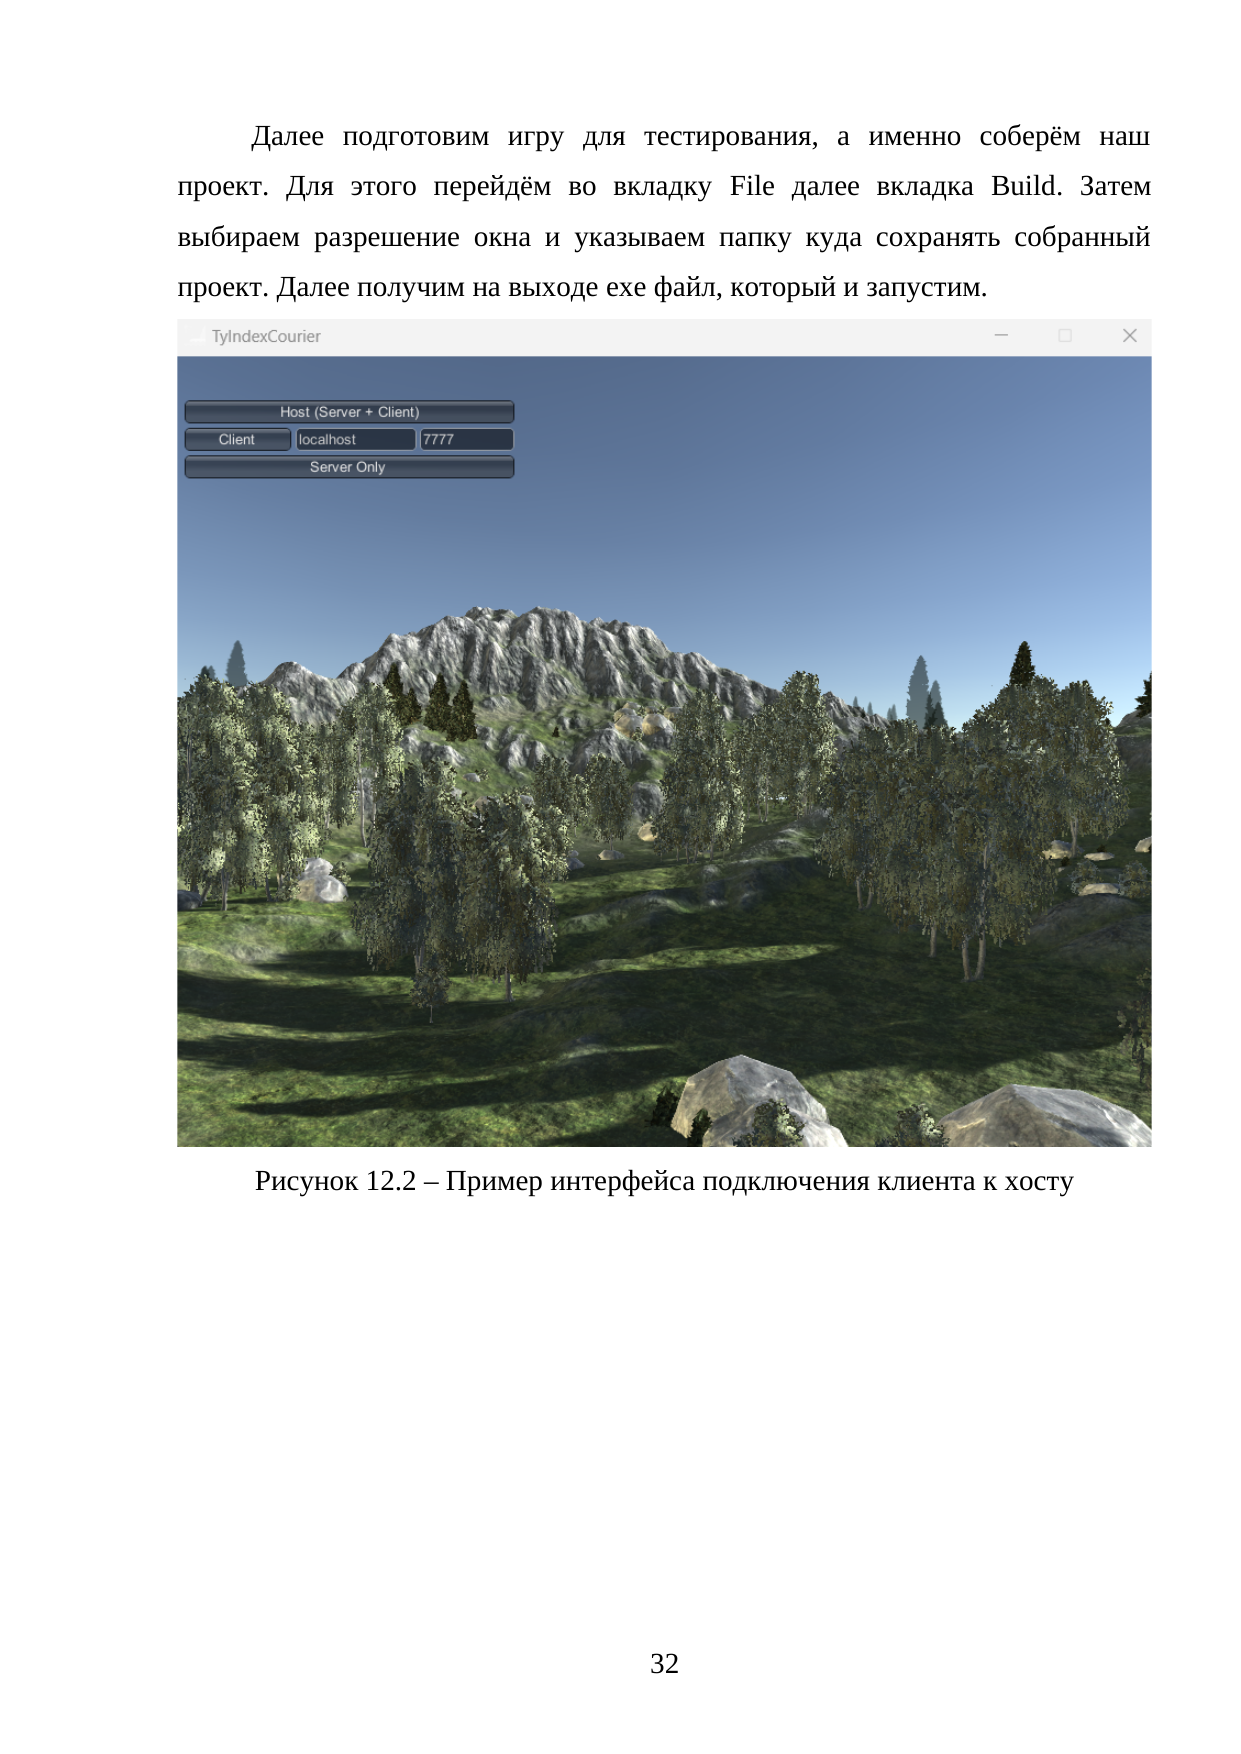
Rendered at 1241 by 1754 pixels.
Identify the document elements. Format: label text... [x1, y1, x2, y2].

text Рисунок 12.2 – Пример интерфейса подключения клиента к хосту [177, 1163, 1152, 1197]
picture [177, 319, 1152, 1147]
text Далее подготовим игру для тестирования, а именно соберём наш проект. Для этого перейдём во вкладку File далее вкладка Build. Затем выбираем разрешение окна и указываем папку куда сохранять собранный проект. Далее получим на выходе exe файл, который и запустим. [177, 118, 1152, 303]
